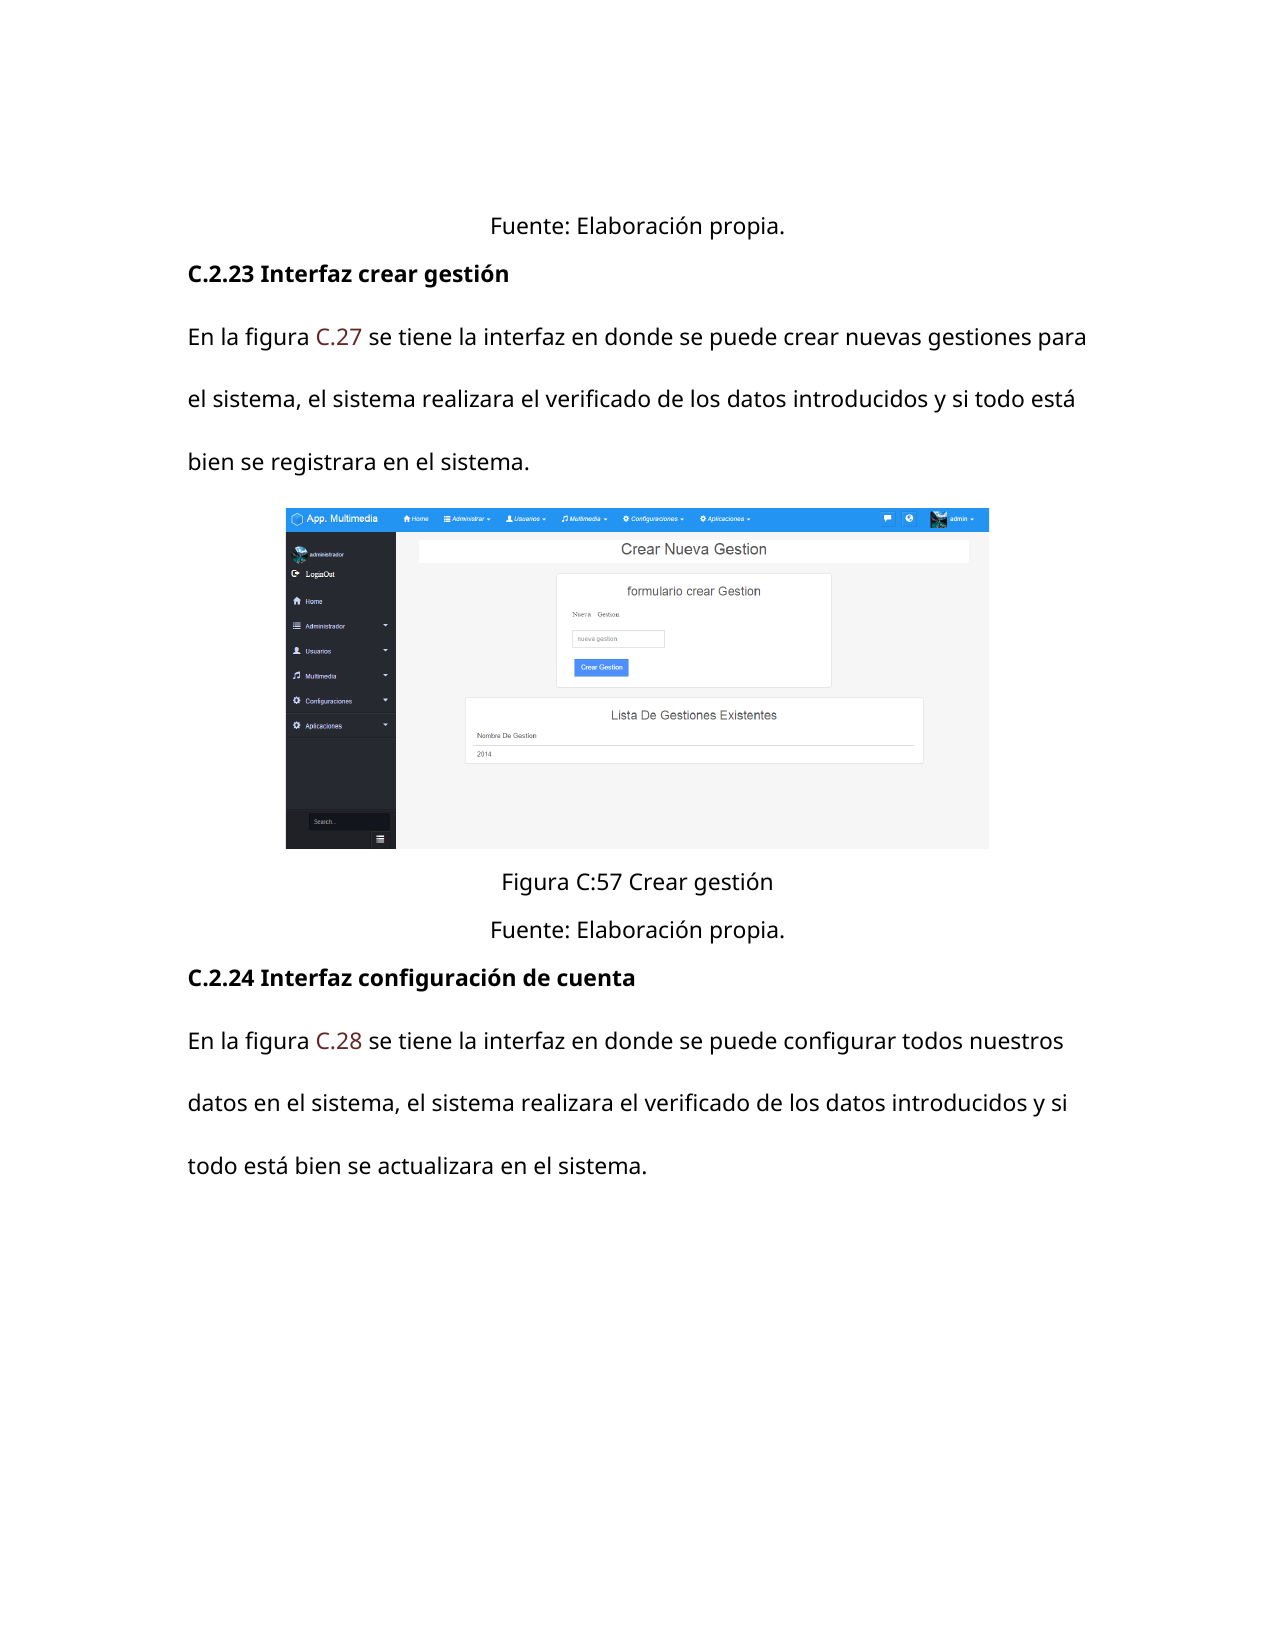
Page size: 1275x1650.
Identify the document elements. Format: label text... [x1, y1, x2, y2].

subtitle C.2.24 Interfaz configuración de cuenta [187, 962, 1087, 993]
subtitle C.2.23 Interfaz crear gestión [187, 258, 1087, 290]
text En la figura C.28 se tiene la interfaz en donde se puede configurar todos nuestros datos en el sistema, el sistema realizara el verificado de los datos introducidos y si todo está bien se actualizara en el sistema. [187, 1025, 1087, 1181]
text Fuente: Elaboración propia. [187, 210, 1087, 241]
text En la figura C.27 se tiene la interfaz en donde se puede crear nuevas gestiones para el sistema, el sistema realizara el verificado de los datos introducidos y si todo está bien se registrara en el sistema. [187, 321, 1087, 477]
text Fuente: Elaboración propia. [187, 914, 1087, 945]
